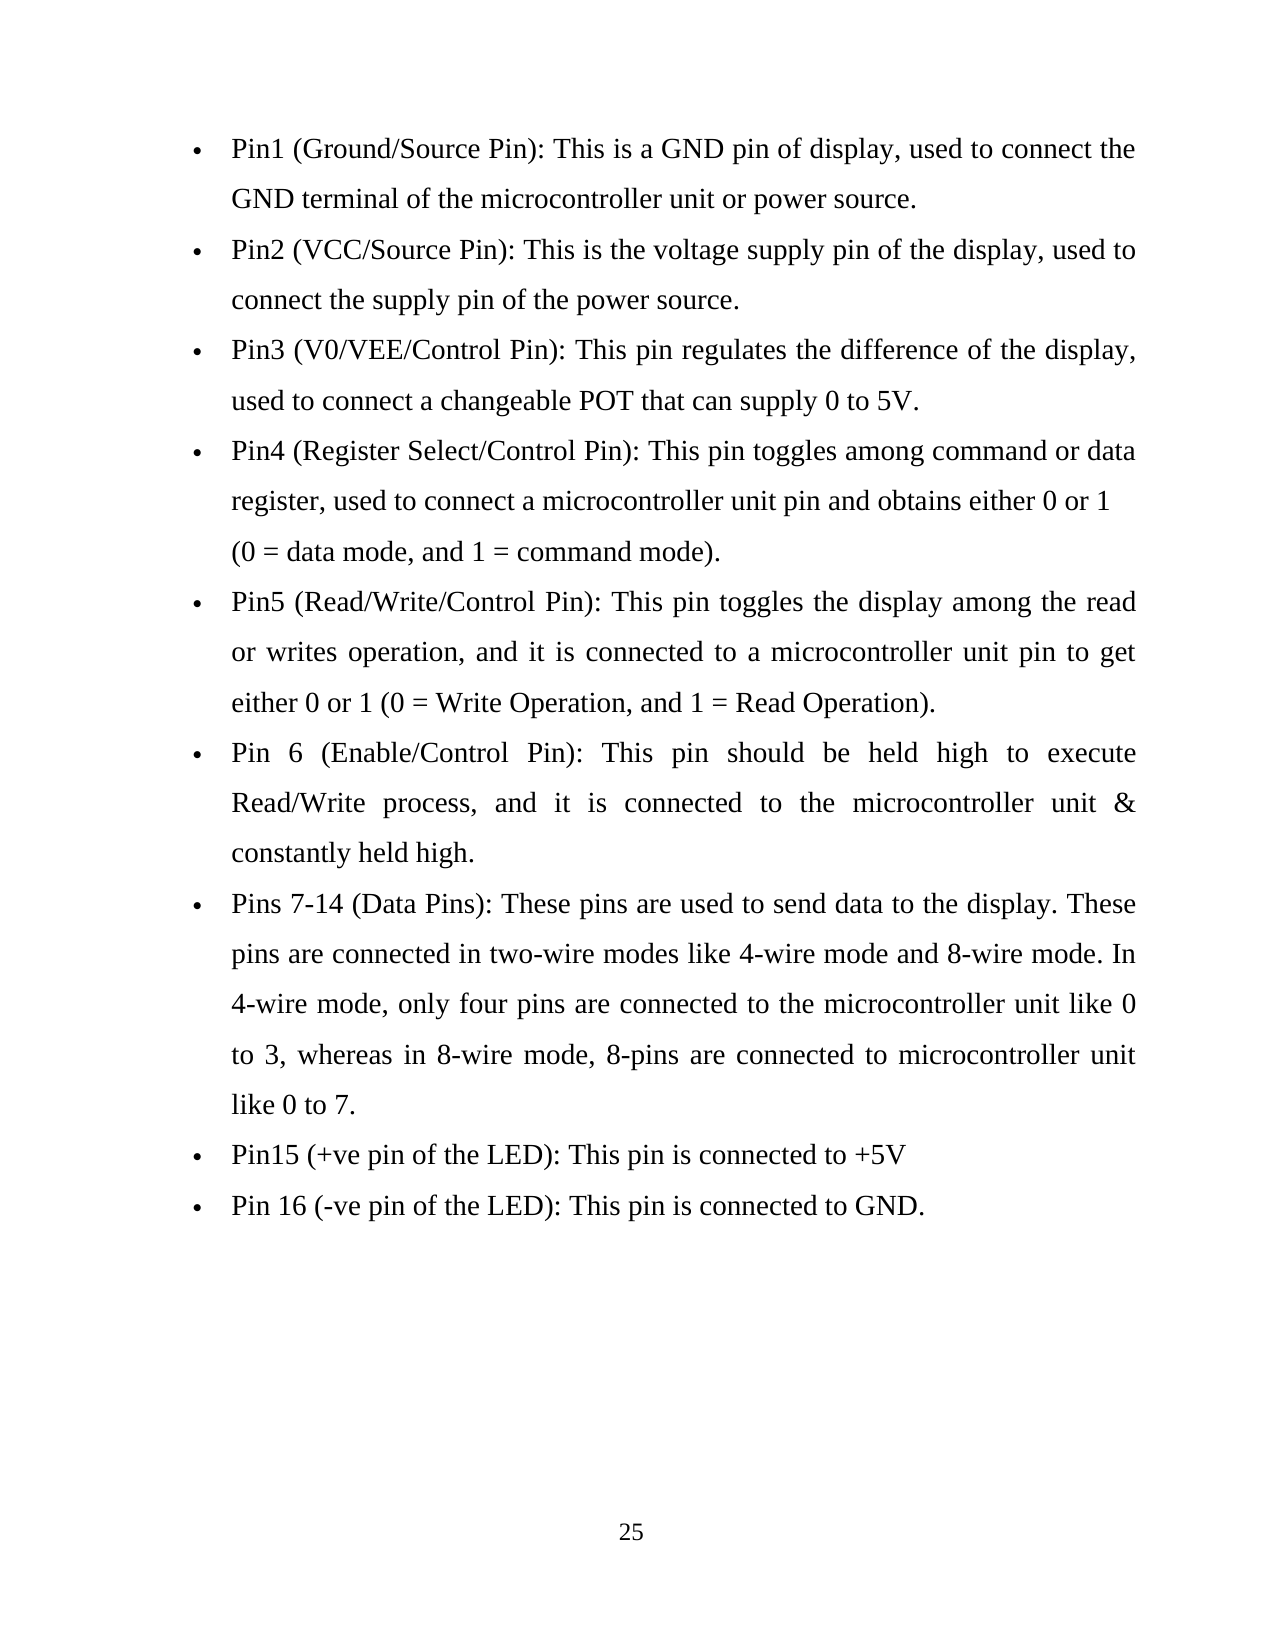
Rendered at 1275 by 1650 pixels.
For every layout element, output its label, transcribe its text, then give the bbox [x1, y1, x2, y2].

list Pin4 (Register Select/Control Pin): This pin toggles among command or data register, used to connect a microcontroller unit pin and obtains either 0 or 1 [194, 433, 1137, 517]
list Pins 7-14 (Data Pins): These pins are used to send data to the display. These pins are connected in two-wire modes like 4-wire mode and 8-wire mode. In 4-wire mode, only four pins are connected to the microcontroller unit like 0 to 3, whereas in 8-wire mode, 8-pins are connected to microcontroller unit like 0 to 7. [194, 886, 1137, 1121]
list Pin5 (Read/Write/Control Pin): This pin toggles the display among the read or writes operation, and it is connected to a microcontroller unit pin to get either 0 or 1 (0 = Write Operation, and 1 = Read Operation). [194, 584, 1137, 718]
list Pin2 (VCC/Source Pin): This is the voltage supply pin of the display, used to connect the supply pin of the power source. [194, 232, 1137, 316]
text (0 = data mode, and 1 = command mode). [231, 534, 1137, 567]
list Pin1 (Ground/Source Pin): This is a GND pin of display, used to connect the GND terminal of the microcontroller unit or power source. [194, 131, 1137, 215]
list Pin3 (V0/VEE/Control Pin): This pin regulates the difference of the display, used to connect a changeable POT that can supply 0 to 5V. [194, 332, 1137, 416]
list Pin 16 (-ve pin of the LED): This pin is connected to GND. [194, 1188, 1137, 1221]
list Pin15 (+ve pin of the LED): This pin is connected to +5V [194, 1137, 1137, 1171]
list Pin 6 (Enable/Control Pin): This pin should be held high to execute Read/Write process, and it is connected to the microcontroller unit & constantly held high. [194, 735, 1137, 869]
